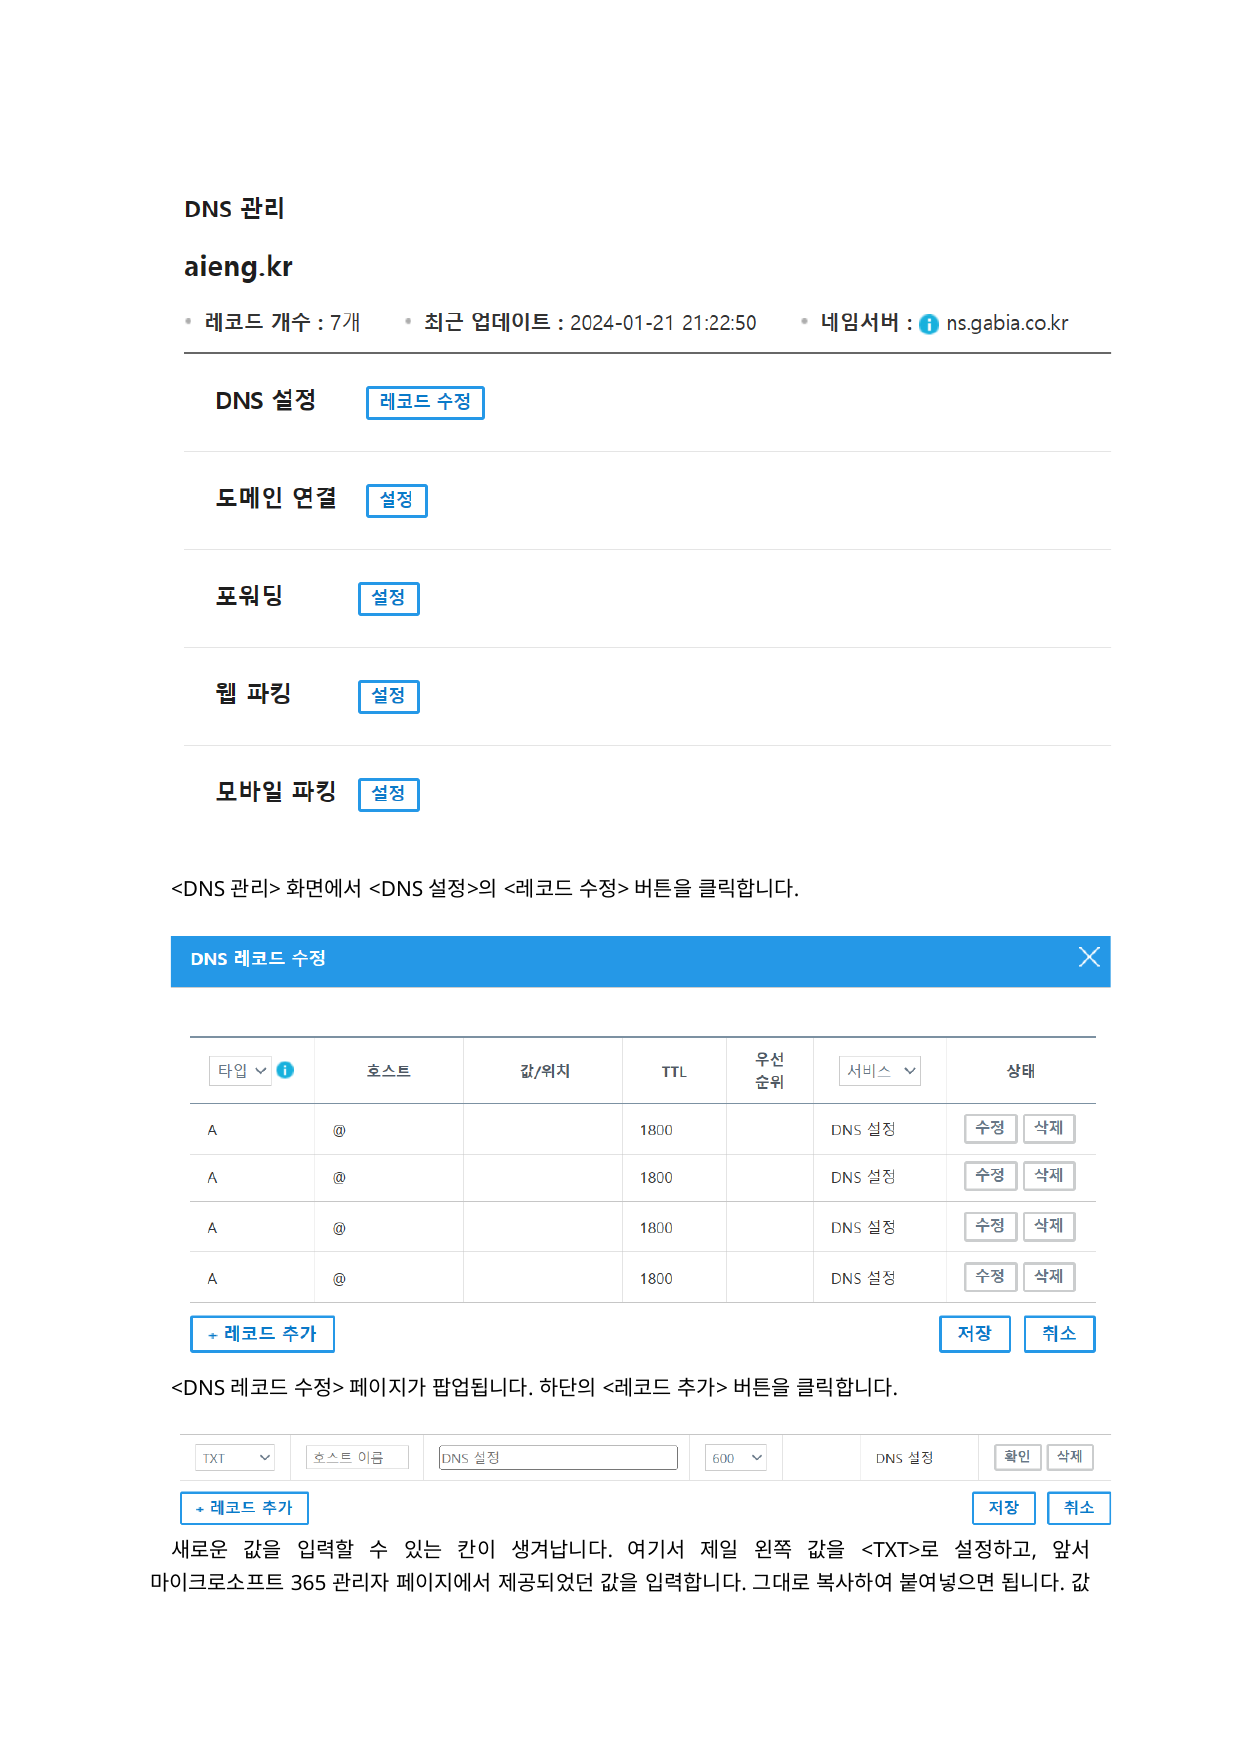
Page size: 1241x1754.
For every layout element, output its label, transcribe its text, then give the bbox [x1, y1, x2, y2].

picture [170, 177, 1112, 840]
picture [170, 936, 1111, 1369]
text <DNS 관리> 화면에서 <DNS 설정>의 <레코드 수정> 버튼을 클릭합니다. [150, 873, 1090, 903]
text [150, 1534, 1090, 1597]
text <DNS 레코드 수정> 페이지가 팝업됩니다. 하단의 <레코드 추가> 버튼을 클릭합니다. [150, 1371, 1090, 1401]
picture [170, 1434, 1112, 1532]
